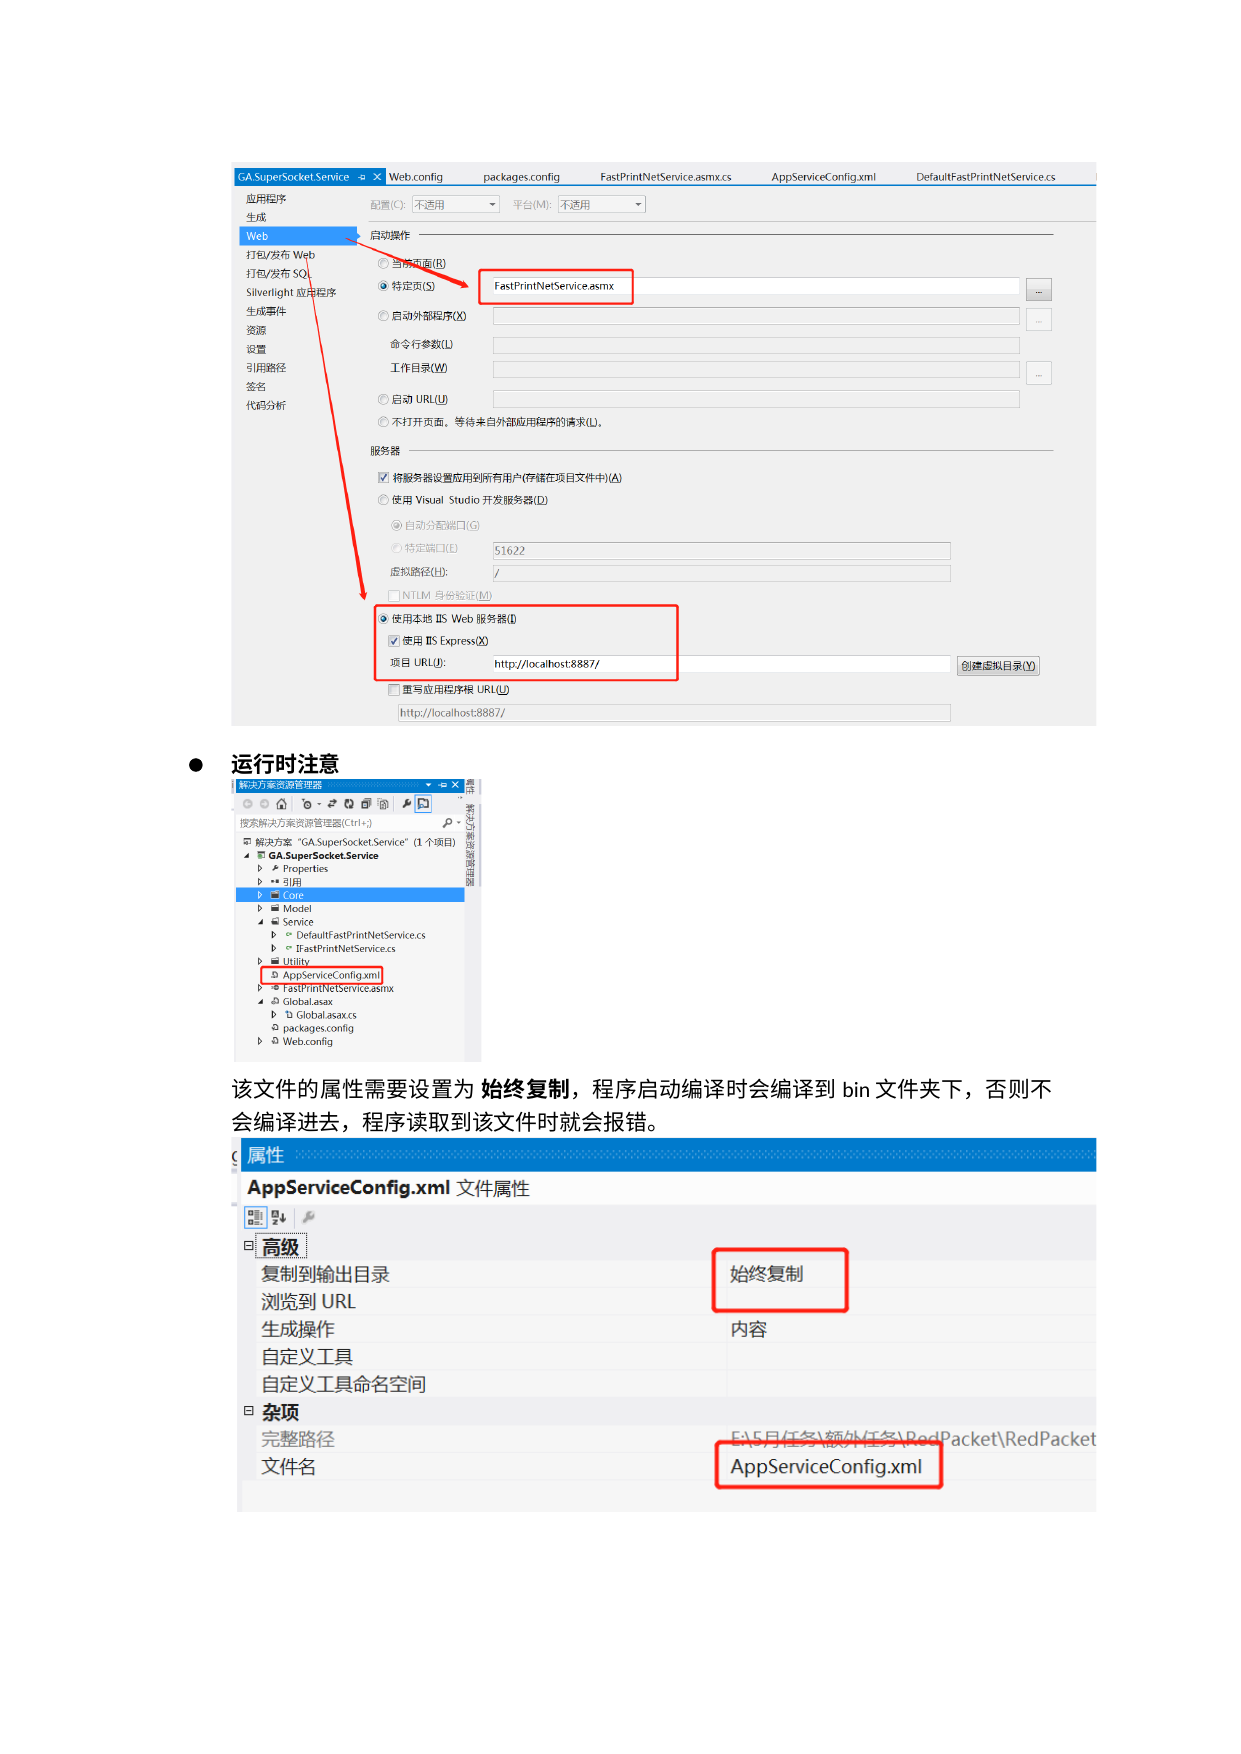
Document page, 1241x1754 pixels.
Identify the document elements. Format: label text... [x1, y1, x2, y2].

picture [231, 779, 482, 1062]
list 该文件的属性需要设置为 始终复制，程序启动编译时会编译到bin文件夹下，否则不会编译进去，程序读取到该文件时就会报错。 [231, 1072, 1053, 1137]
picture [231, 162, 1097, 726]
picture [231, 1137, 1097, 1512]
list 运行时注意 [187, 747, 1053, 779]
